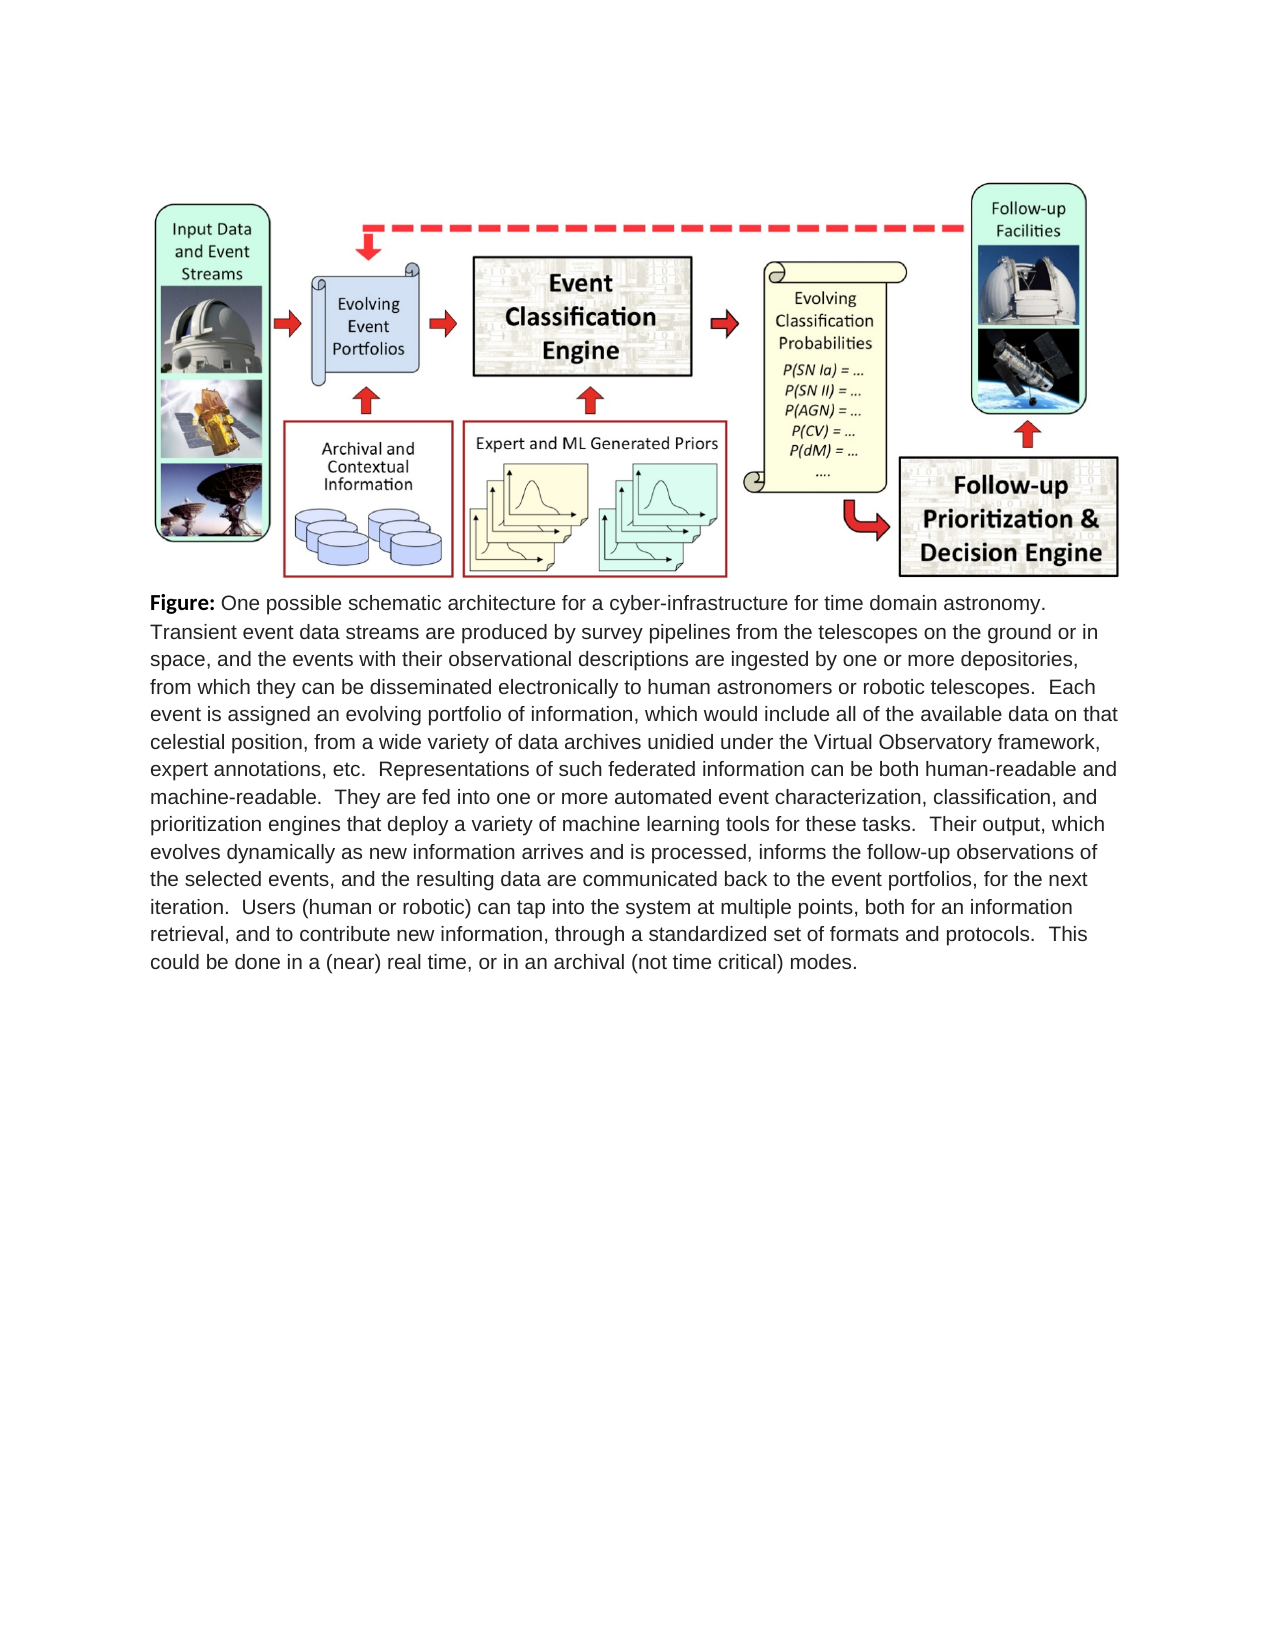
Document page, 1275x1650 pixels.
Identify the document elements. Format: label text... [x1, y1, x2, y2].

picture [150, 178, 1125, 584]
text Figure: One possible schematic architecture for a cyber-infrastructure for time domain astronomy. Transient event data streams are produced by survey pipelines from the telescopes on the ground or in space, and the events with their observational descriptions are ingested by one or more depositories, from which they can be disseminated electronically to human astronomers or robotic telescopes. Each event is assigned an evolving portfolio of information, which would include all of the available data on that celestial position, from a wide variety of data archives unidied under the Virtual Observatory framework, expert annotations, etc. Representations of such federated information can be both human-readable and machine-readable. They are fed into one or more automated event characterization, classification, and prioritization engines that deploy a variety of machine learning tools for these tasks. Their output, which evolves dynamically as new information arrives and is processed, informs the follow-up observations of the selected events, and the resulting data are communicated back to the event portfolios, for the next iteration. Users (human or robotic) can tap into the system at multiple points, both for an information retrieval, and to contribute new information, through a standardized set of formats and protocols. This could be done in a (near) real time, or in an archival (not time critical) modes. [150, 584, 1125, 973]
